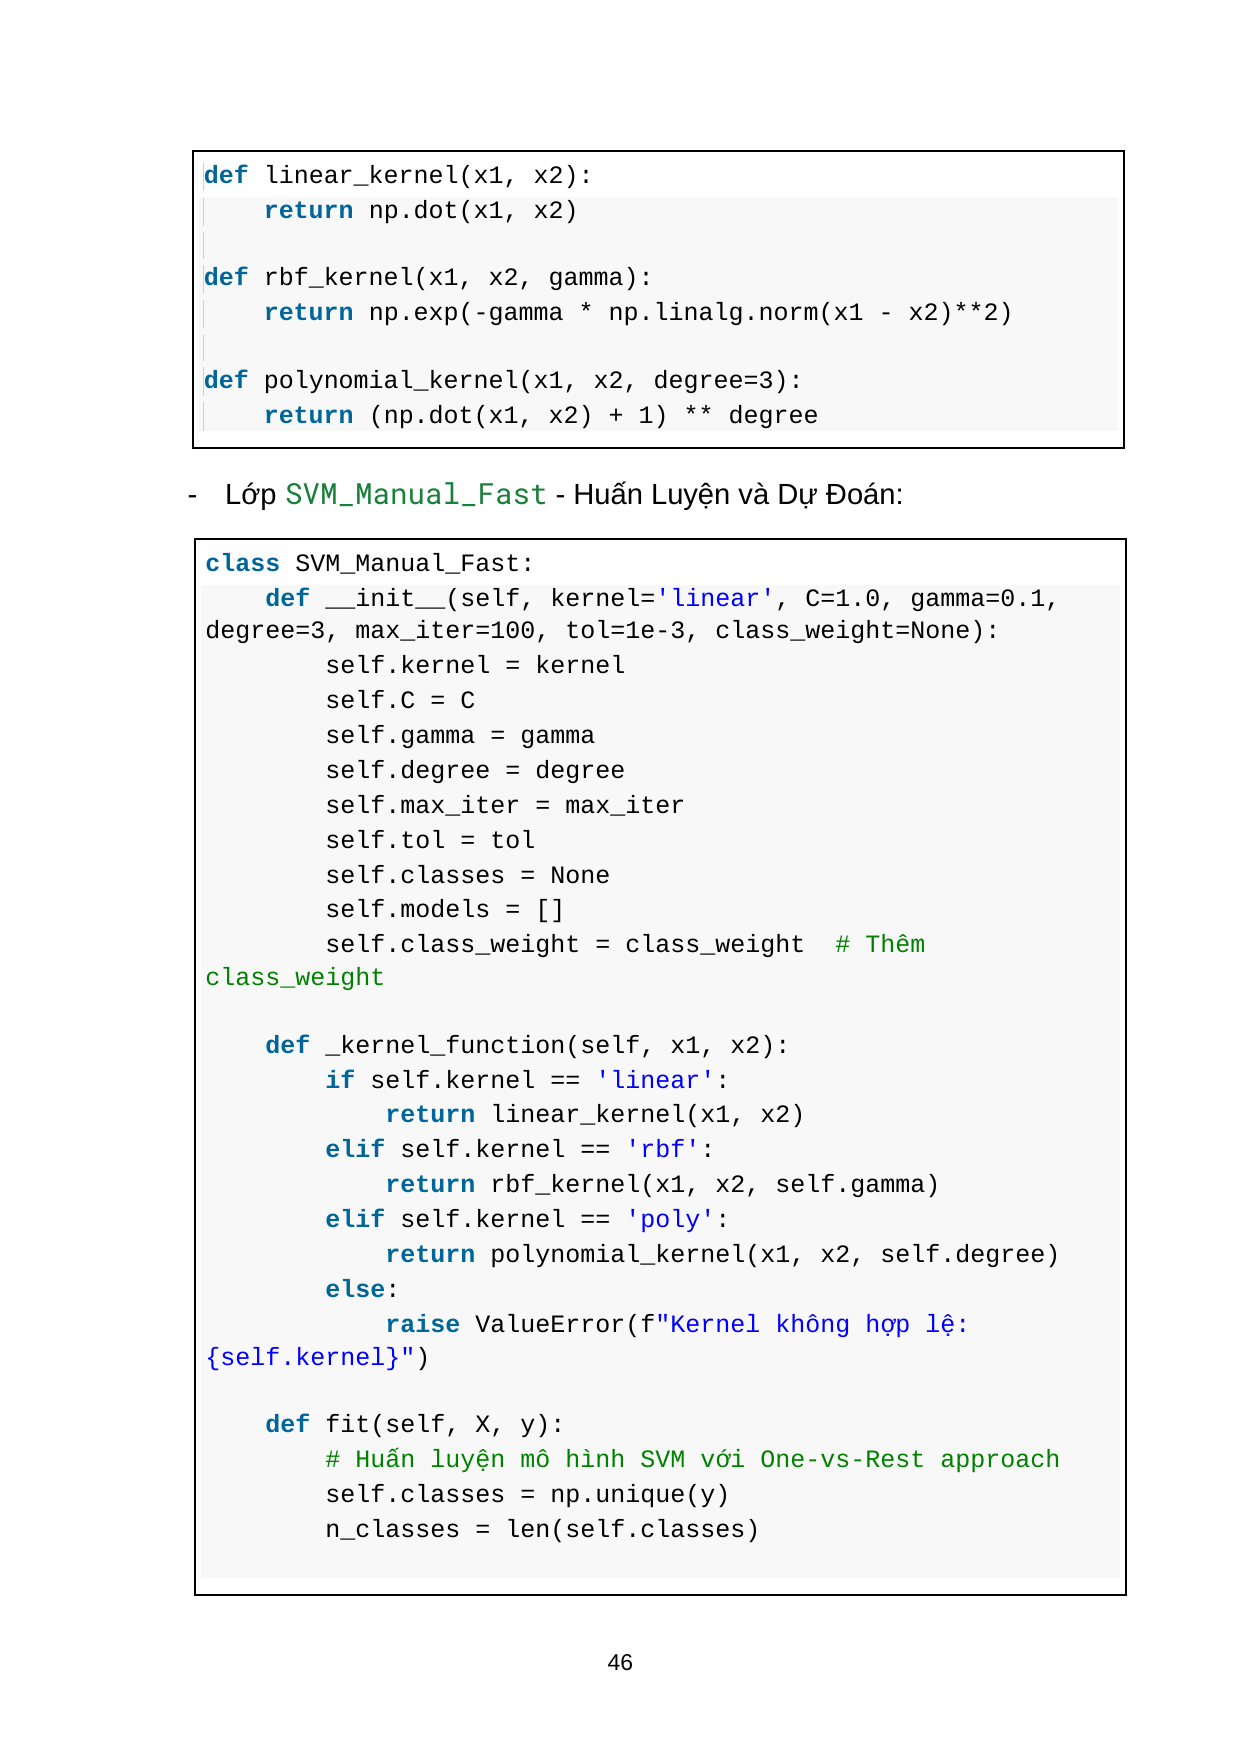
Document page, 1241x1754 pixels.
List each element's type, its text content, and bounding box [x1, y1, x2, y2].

table_header def linear_kernel(x1, x2): return np.dot(x1, x2) def rbf_kernel(x1, x2, gamma): return np.exp(-gamma * np.linalg.norm(x1 - x2)**2) def polynomial_kernel(x1, x2, degree=3): return (np.dot(x1, x2) + 1) ** degree [194, 152, 1123, 447]
list Lớp SVM_Manual_Fast - Huấn Luyện và Dự Đoán: [187, 474, 1090, 513]
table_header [196, 540, 1125, 1594]
